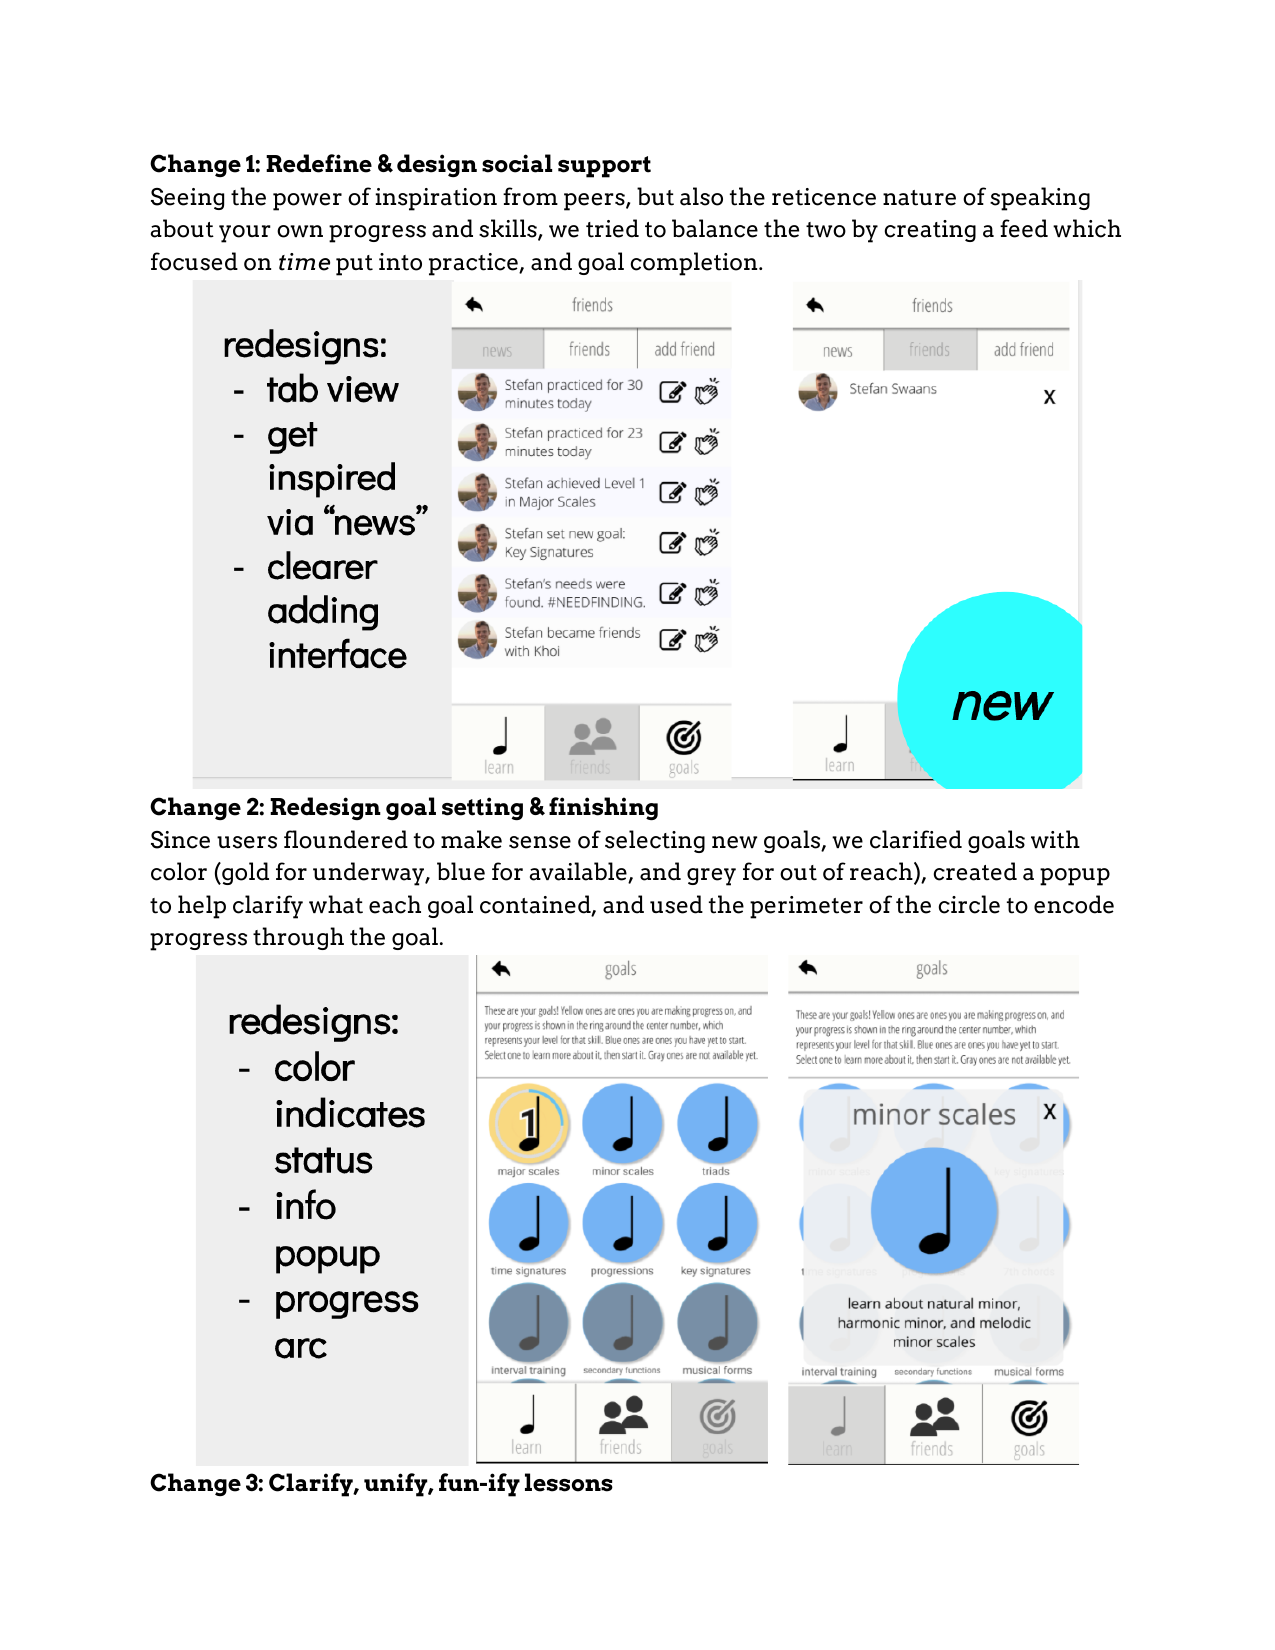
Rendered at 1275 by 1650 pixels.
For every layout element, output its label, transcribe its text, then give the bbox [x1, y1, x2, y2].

text Change 1: Redefine & design social support [150, 150, 1125, 178]
picture [195, 955, 1080, 1466]
text Seeing the power of inspiration from peers, but also the reticence nature of speaking about your own progress and skills, we tried to balance the two by creating a feed which focused on time put into practice, and goal completion. [150, 182, 1125, 276]
picture [192, 280, 1083, 789]
text Change 3: Clarify, unify, fun-ify lessons [150, 1469, 1125, 1497]
text Change 2: Redesign goal setting & finishing [150, 793, 1125, 821]
text Since users floundered to make sense of selecting new goals, we clarified goals with color (gold for underway, blue for available, and grey for out of reach), created a popup to help clarify what each goal contained, and used the perimeter of the circle to encode progress through the goal. [150, 825, 1125, 951]
